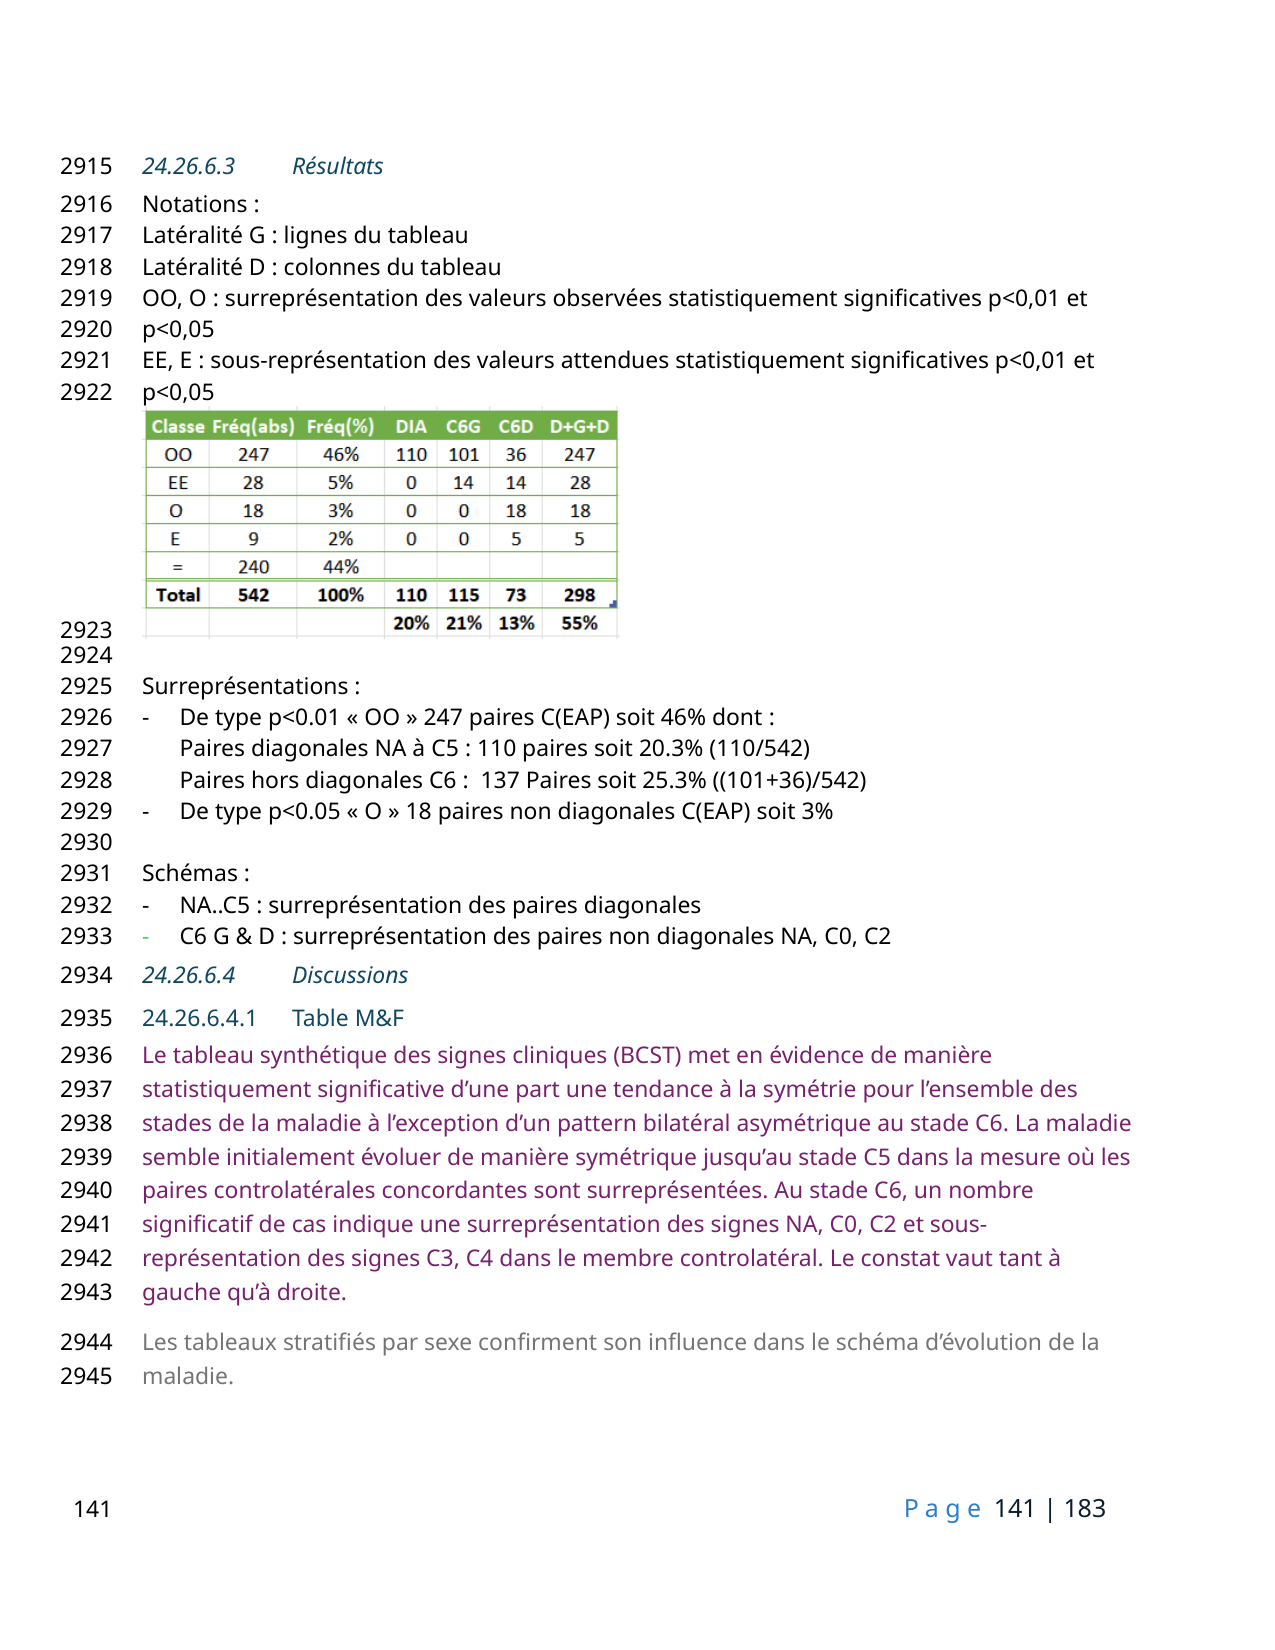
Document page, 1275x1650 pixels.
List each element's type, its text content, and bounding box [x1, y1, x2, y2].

text Surreprésentations : [142, 670, 1133, 701]
text Notations : [142, 188, 1133, 219]
subtitle Table M&F [142, 1001, 1133, 1033]
text Latéralité G : lignes du tableau [142, 219, 1133, 250]
list De type p<0.01 « OO » 247 paires C(EAP) soit 46% dont : Paires diagonales NA à C5 : 110 paires soit 20.3% (110/542) Paires hors diagonales C6 : 137 Paires soit 25.3% ((101+36)/542) [142, 701, 1133, 795]
subtitle Résultats [142, 150, 1133, 181]
text OO, O : surreprésentation des valeurs observées statistiquement significatives p<0,01 et p<0,05 [142, 282, 1133, 344]
text Le tableau synthétique des signes cliniques (BCST) met en évidence de manière statistiquement significative d’une part une tendance à la symétrie pour l’ensemble des stades de la maladie à l’exception d’un pattern bilatéral asymétrique au stade C6. La maladie semble initialement évoluer de manière symétrique jusqu’au stade C5 dans la mesure où les paires controlatérales concordantes sont surreprésentées. Au stade C6, un nombre significatif de cas indique une surreprésentation des signes NA, C0, C2 et sous-représentation des signes C3, C4 dans le membre controlatéral. Le constat vaut tant à gauche qu’à droite. [142, 1039, 1133, 1307]
list C6 G & D : surreprésentation des paires non diagonales NA, C0, C2 [142, 920, 1133, 951]
text Schémas : [142, 857, 1133, 888]
list NA..C5 : surreprésentation des paires diagonales [142, 888, 1133, 920]
text Latéralité D : colonnes du tableau [142, 250, 1133, 282]
picture [141, 406, 620, 639]
list De type p<0.05 « O » 18 paires non diagonales C(EAP) soit 3% [142, 795, 1133, 826]
subtitle Discussions [142, 959, 1133, 991]
text Les tableaux stratifiés par sexe confirment son influence dans le schéma d’évolution de la maladie. [142, 1326, 1133, 1391]
text EE, E : sous-représentation des valeurs attendues statistiquement significatives p<0,01 et p<0,05 [142, 344, 1133, 407]
